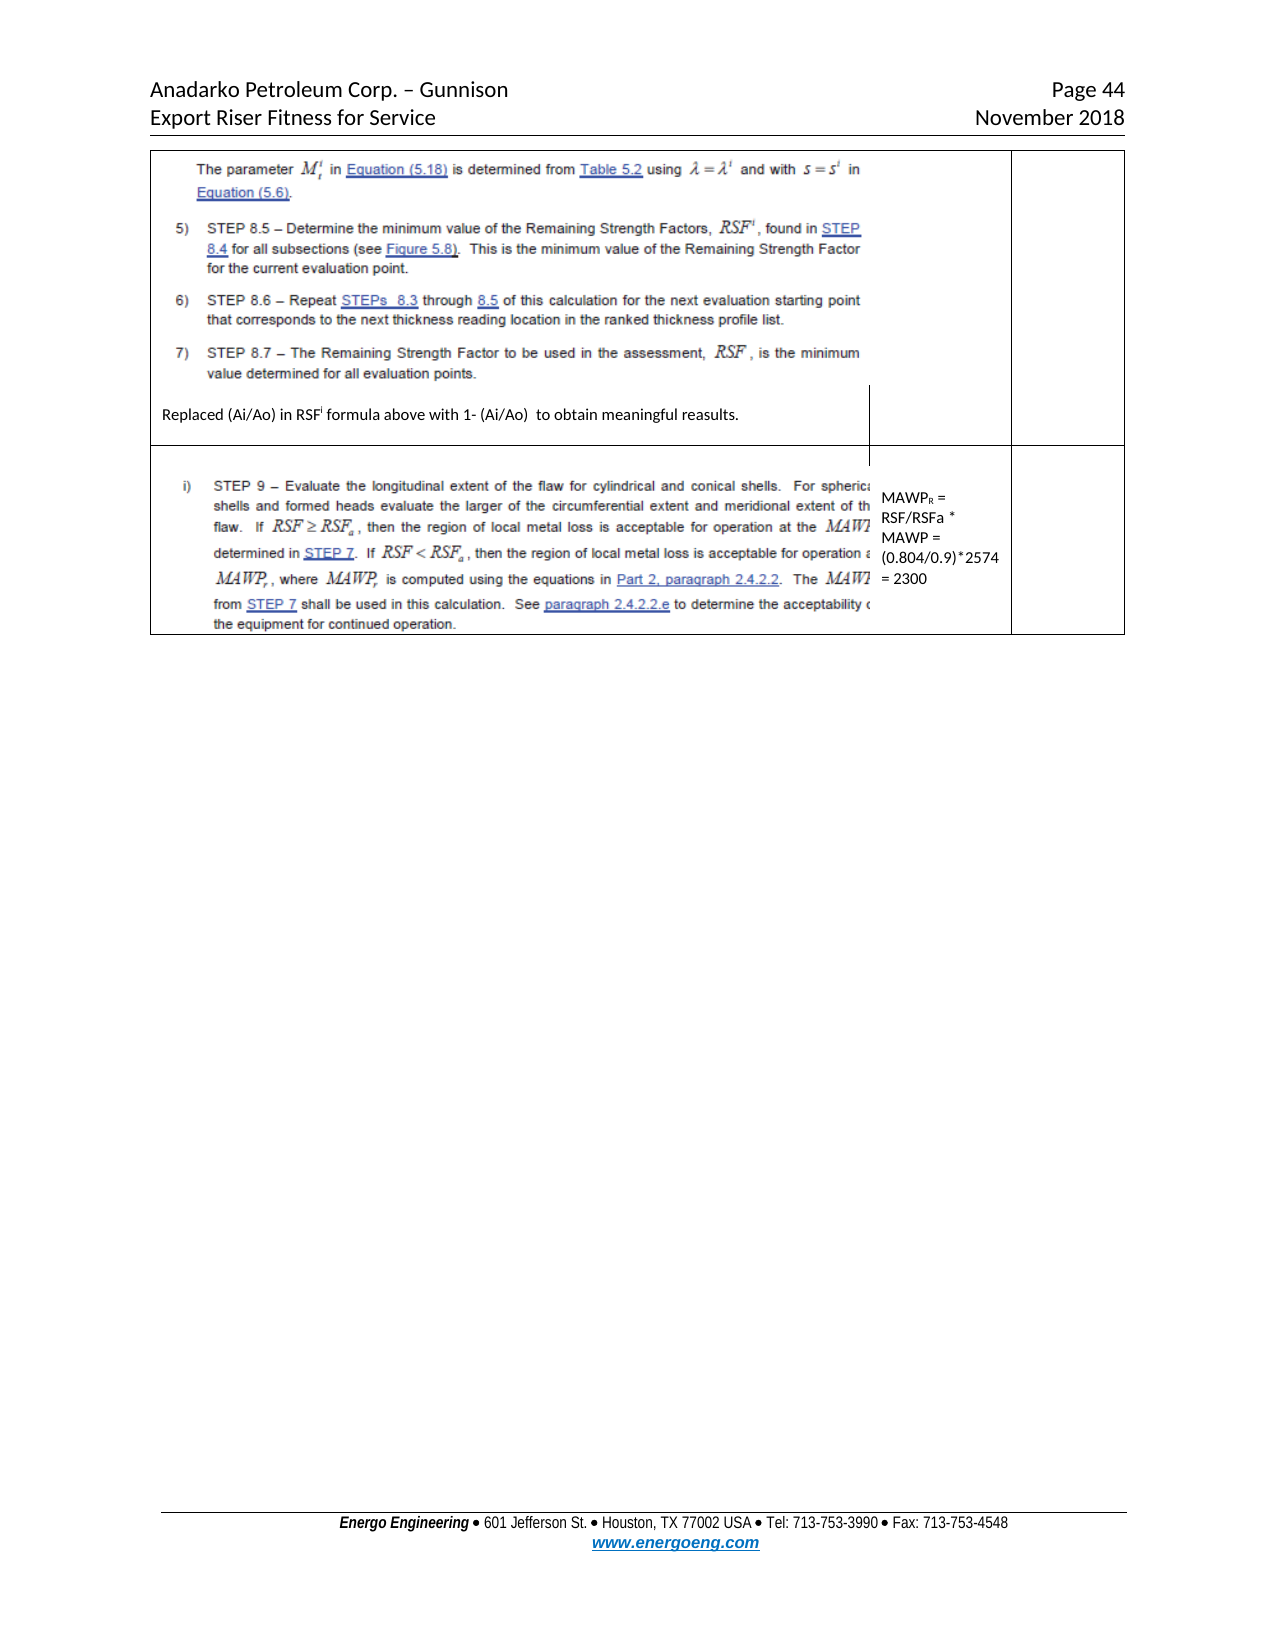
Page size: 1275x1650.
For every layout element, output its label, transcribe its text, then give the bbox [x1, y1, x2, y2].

picture [161, 151, 870, 385]
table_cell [870, 151, 1011, 445]
table_cell MAWPR = RSF/RSFa * MAWP = (0.804/0.9)*2574= 2300 [870, 446, 1011, 634]
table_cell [1012, 151, 1124, 445]
picture [161, 466, 870, 634]
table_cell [151, 151, 869, 445]
table_cell [151, 446, 869, 634]
table_cell [1012, 446, 1124, 634]
